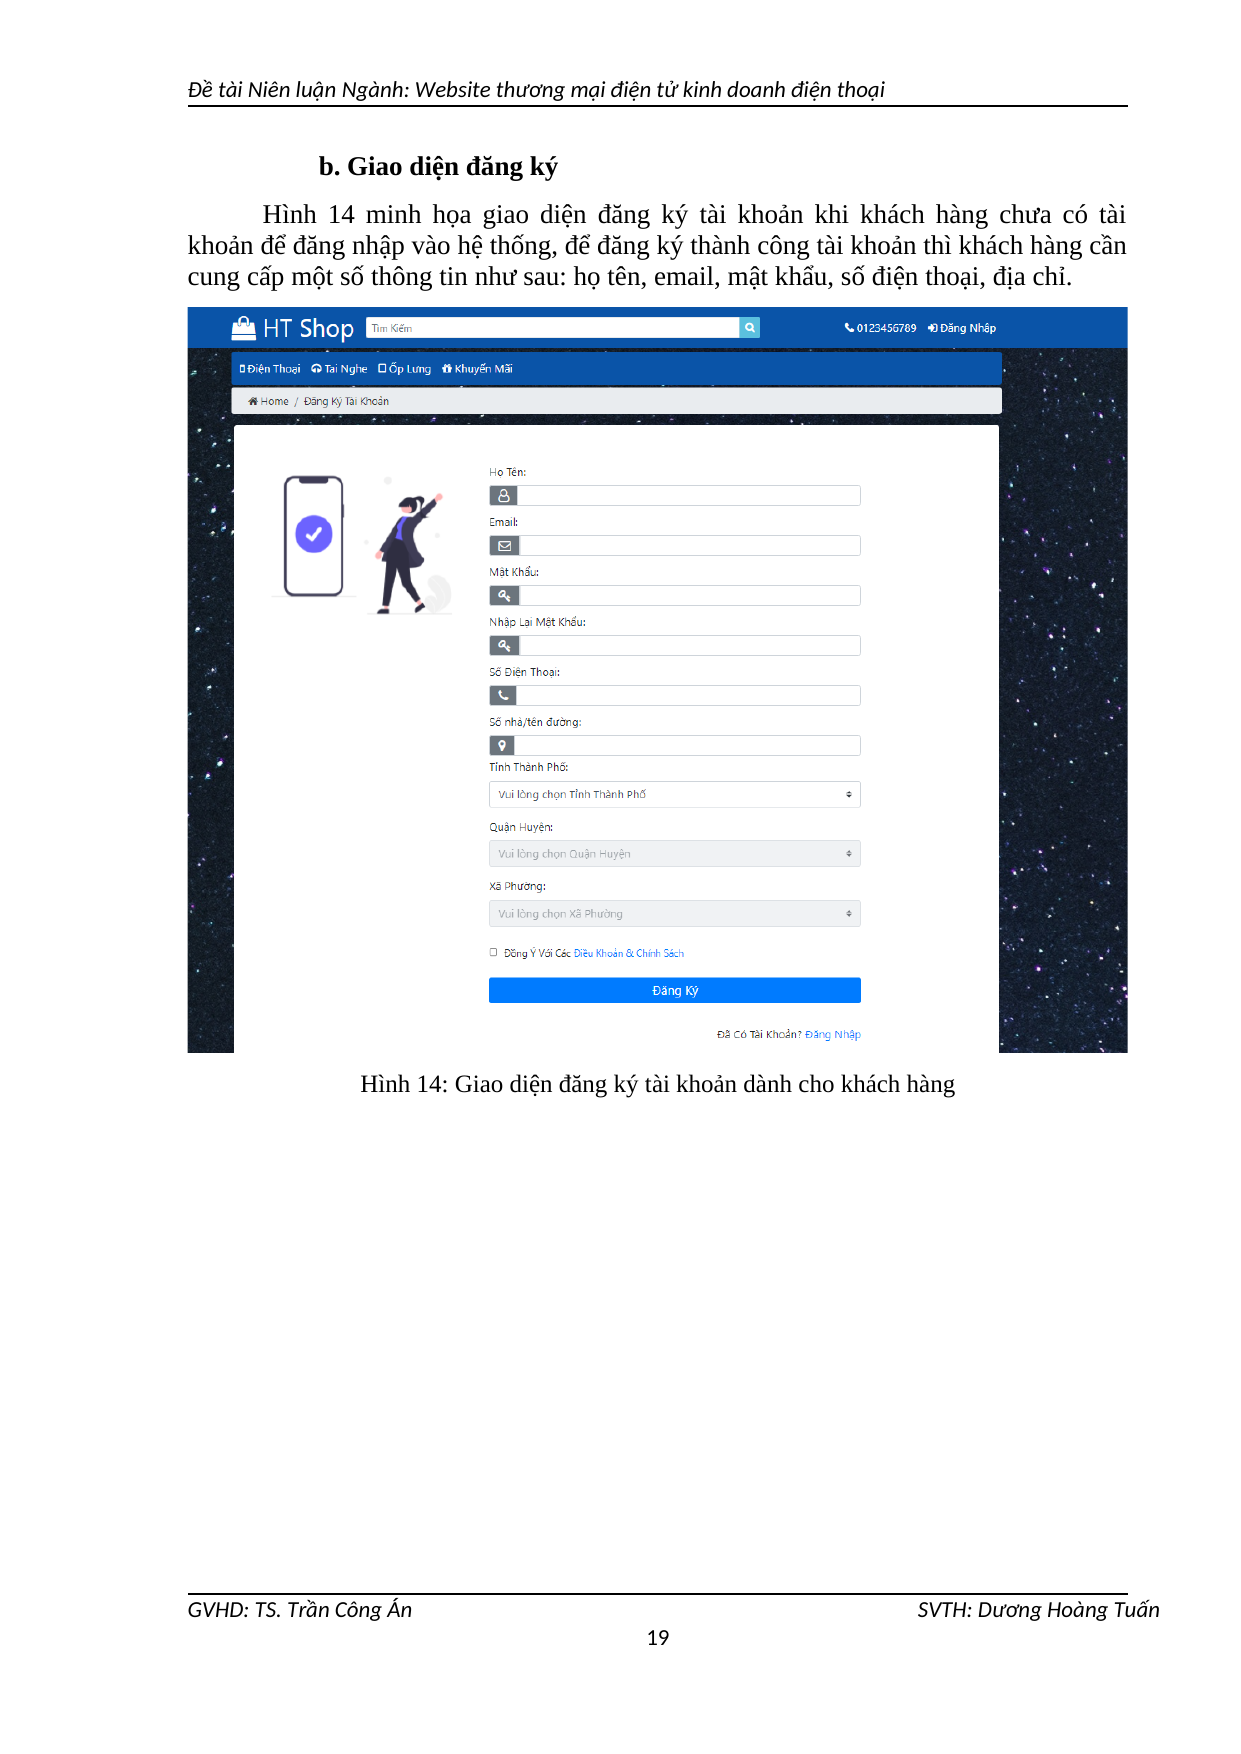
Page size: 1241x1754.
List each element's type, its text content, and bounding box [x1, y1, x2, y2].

picture [187, 307, 1128, 1053]
text Hình 14 minh họa giao diện đăng ký tài khoản khi khách hàng chưa có tài khoản để đăng nhập vào hệ thống, để đăng ký thành công tài khoản thì khách hàng cần cung cấp một số thông tin như sau: họ tên, email, mật khẩu, số điện thoại, địa chỉ. [187, 198, 1128, 291]
text Hình 14: Giao diện đăng ký tài khoản dành cho khách hàng [187, 1069, 1128, 1098]
list Giao diện đăng ký [319, 150, 1128, 181]
